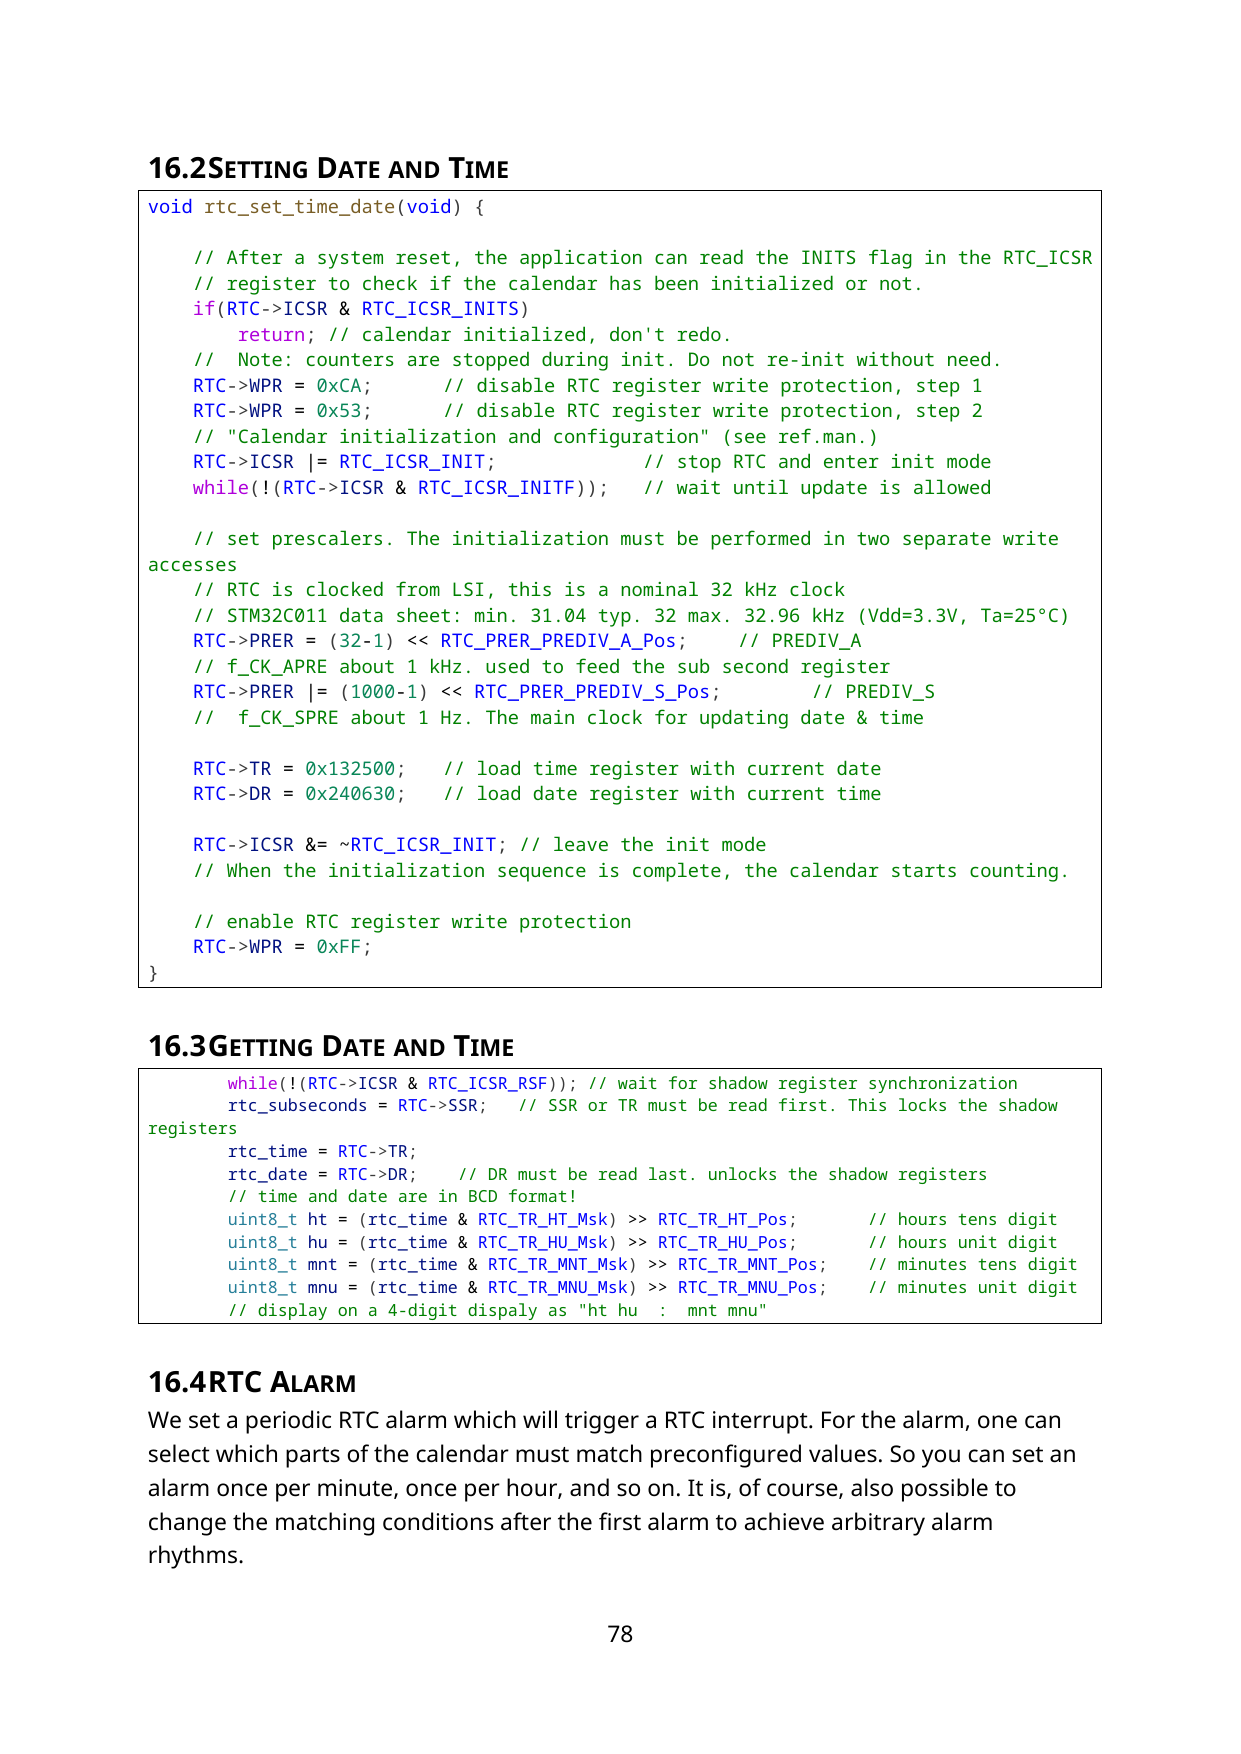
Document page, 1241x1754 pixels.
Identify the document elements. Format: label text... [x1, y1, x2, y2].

text } [139, 956, 1101, 987]
text // register to check if the calendar has been initialized or not. [148, 270, 1093, 296]
text while(!(RTC->ICSR & RTC_ICSR_RSF)); // wait for shadow register synchronization [139, 1069, 1101, 1094]
text RTC->DR = 0x240630; // load date register with current time [148, 781, 1093, 806]
text // RTC is clocked from LSI, this is a nominal 32 kHz clock [148, 576, 1093, 602]
text RTC->WPR = 0xFF; [148, 934, 1093, 956]
text uint8_t mnt = (rtc_time & RTC_TR_MNT_Msk) >> RTC_TR_MNT_Pos; // minutes tens digit [148, 1253, 1093, 1276]
text RTC->ICSR &= ~RTC_ICSR_INIT; // leave the init mode [148, 832, 1093, 857]
text // When the initialization sequence is complete, the calendar starts counting. [148, 857, 1093, 883]
text RTC->TR = 0x132500; // load time register with current date [148, 755, 1093, 781]
text // "Calendar initialization and configuration" (see ref.man.) [148, 423, 1093, 449]
text RTC->WPR = 0xCA; // disable RTC register write protection, step 1 [148, 372, 1093, 398]
text uint8_t ht = (rtc_time & RTC_TR_HT_Msk) >> RTC_TR_HT_Pos; // hours tens digit [148, 1207, 1093, 1230]
text // enable RTC register write protection [148, 908, 1093, 934]
text We set a periodic RTC alarm which will trigger a RTC interrupt. For the alarm, one can select which parts of the calendar must match preconfigured values. So you can set an alarm once per minute, once per hour, and so on. It is, of course, also possible to change the matching conditions after the first alarm to achieve arbitrary alarm rhythms. [148, 1404, 1093, 1571]
subtitle Getting Date and Time [148, 1025, 1093, 1065]
text RTC->WPR = 0x53; // disable RTC register write protection, step 2 [148, 398, 1093, 423]
text uint8_t hu = (rtc_time & RTC_TR_HU_Msk) >> RTC_TR_HU_Pos; // hours unit digit [148, 1230, 1093, 1253]
text rtc_date = RTC->DR; // DR must be read last. unlocks the shadow registers [148, 1162, 1093, 1185]
text // set prescalers. The initialization must be performed in two separate write accesses [148, 525, 1093, 576]
text RTC->PRER |= (1000-1) << RTC_PRER_PREDIV_S_Pos; // PREDIV_S [148, 678, 1093, 704]
text rtc_subseconds = RTC->SSR; // SSR or TR must be read first. This locks the shadow registers [148, 1094, 1093, 1139]
text while(!(RTC->ICSR & RTC_ICSR_INITF)); // wait until update is allowed [148, 474, 1093, 500]
text // Note: counters are stopped during init. Do not re-init without need. [148, 347, 1093, 372]
text rtc_time = RTC->TR; [148, 1139, 1093, 1162]
text // STM32C011 data sheet: min. 31.04 typ. 32 max. 32.96 kHz (Vdd=3.3V, Ta=25°C) [148, 602, 1093, 627]
subtitle RTC Alarm [148, 1362, 1093, 1401]
text return; // calendar initialized, don't redo. [148, 321, 1093, 347]
text uint8_t mnu = (rtc_time & RTC_TR_MNU_Msk) >> RTC_TR_MNU_Pos; // minutes unit digit [148, 1276, 1093, 1295]
text // After a system reset, the application can read the INITS flag in the RTC_ICSR [148, 244, 1093, 270]
text RTC->ICSR |= RTC_ICSR_INIT; // stop RTC and enter init mode [148, 449, 1093, 474]
text // f_CK_APRE about 1 kHz. used to feed the sub second register [148, 653, 1093, 678]
text void rtc_set_time_date(void) { [139, 191, 1101, 219]
text RTC->PRER = (32-1) << RTC_PRER_PREDIV_A_Pos; // PREDIV_A [148, 627, 1093, 653]
subtitle Setting Date and Time [148, 148, 1093, 187]
text // time and date are in BCD format! [148, 1185, 1093, 1207]
text if(RTC->ICSR & RTC_ICSR_INITS) [148, 296, 1093, 321]
text // display on a 4-digit dispaly as "ht hu : mnt mnu" [139, 1295, 1101, 1323]
text // f_CK_SPRE about 1 Hz. The main clock for updating date & time [148, 704, 1093, 729]
